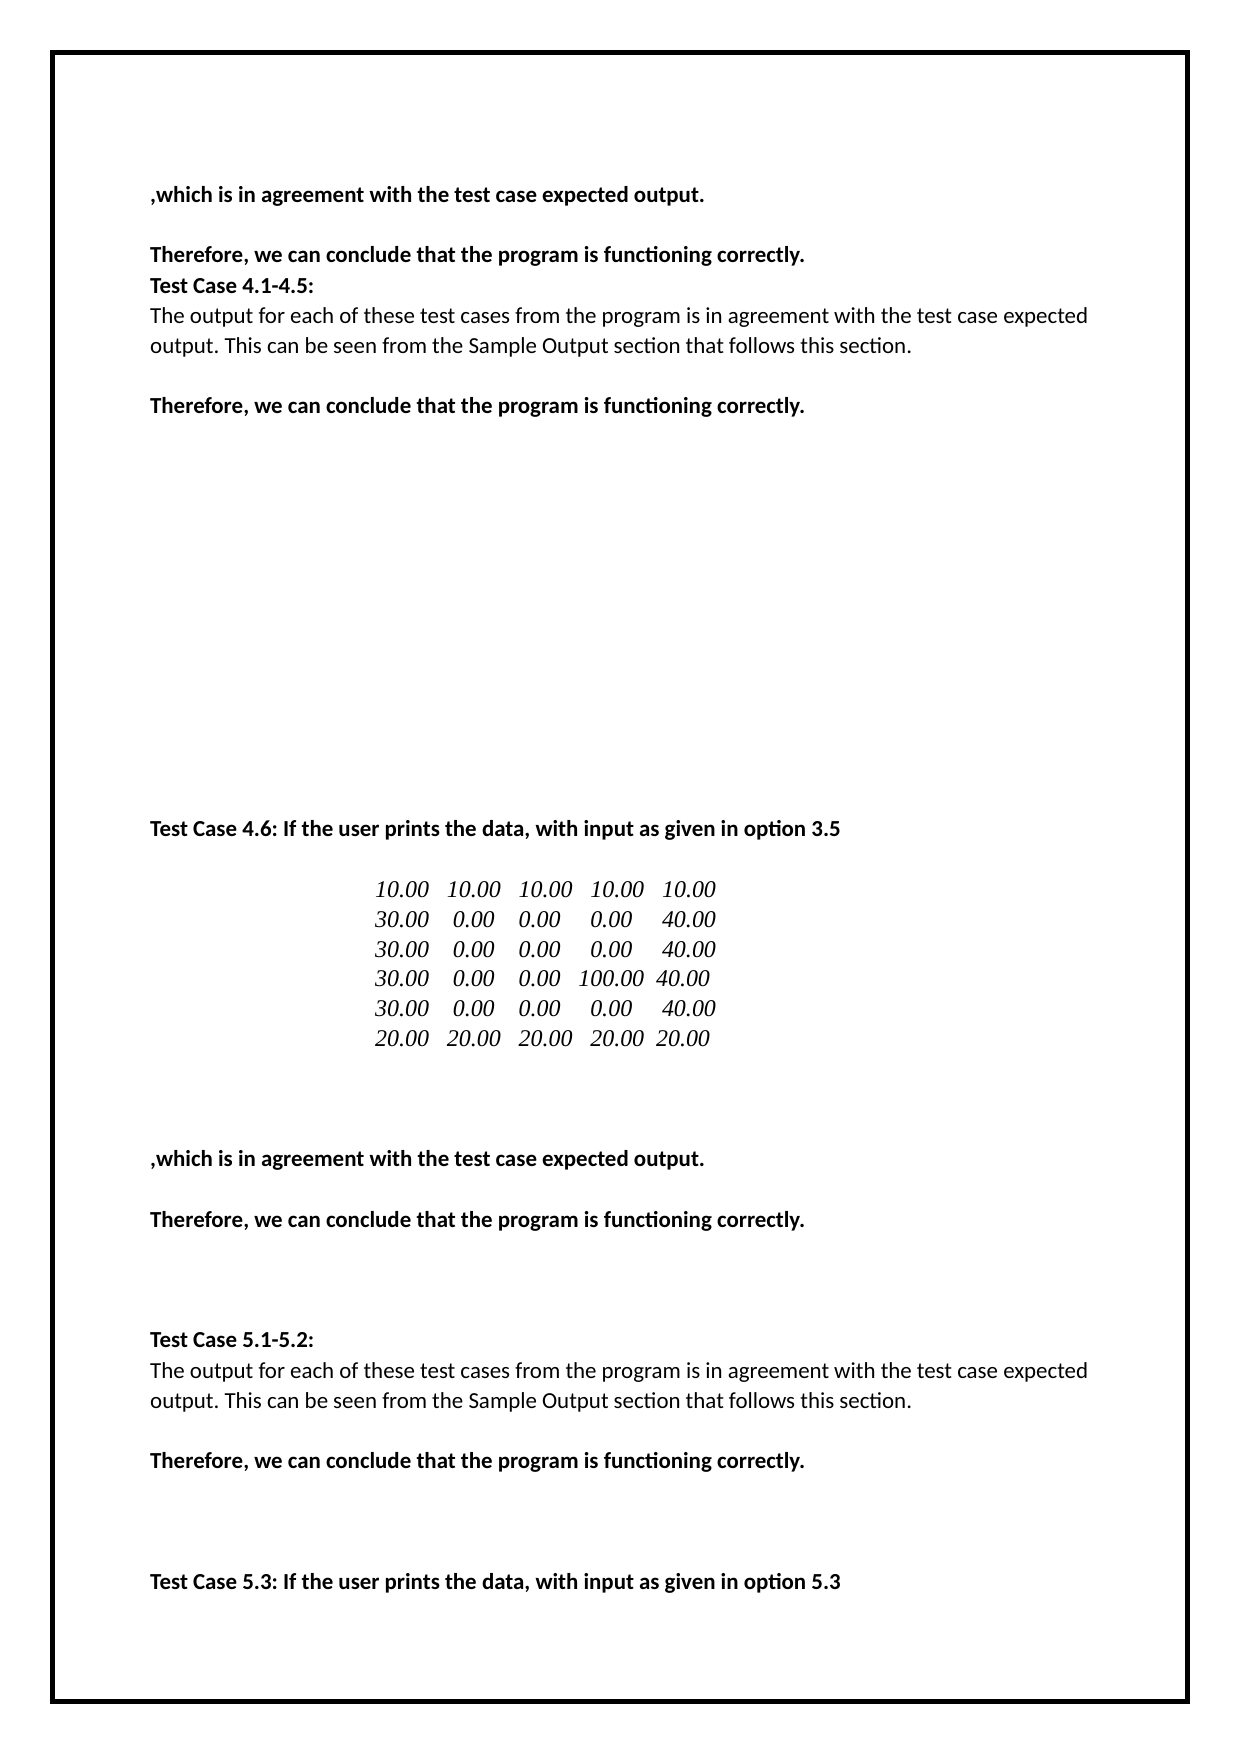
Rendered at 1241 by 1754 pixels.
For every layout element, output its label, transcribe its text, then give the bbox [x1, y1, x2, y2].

text Test Case 5.3: If the user prints the data, with input as given in option 5.3 [150, 1567, 1090, 1595]
text 10.00 10.00 10.00 10.00 10.00 [300, 875, 1090, 903]
text ,which is in agreement with the test case expected output. [150, 1144, 1090, 1172]
text 30.00 0.00 0.00 100.00 40.00 [300, 964, 1090, 992]
text Therefore, we can conclude that the program is functioning correctly. [150, 1446, 1090, 1474]
text ,which is in agreement with the test case expected output. [150, 180, 1090, 208]
text The output for each of these test cases from the program is in agreement with the test case expected output. This can be seen from the Sample Output section that follows this section. [150, 301, 1090, 359]
text Test Case 4.6: If the user prints the data, with input as given in option 3.5 [150, 814, 1090, 843]
text Therefore, we can conclude that the program is functioning correctly. [150, 241, 1090, 269]
text Therefore, we can conclude that the program is functioning correctly. [150, 1205, 1090, 1233]
text Test Case 4.1-4.5: [150, 271, 1090, 299]
text 20.00 20.00 20.00 20.00 20.00 [300, 1024, 1090, 1052]
text Test Case 5.1-5.2: [150, 1326, 1090, 1354]
text 30.00 0.00 0.00 0.00 40.00 [300, 934, 1090, 962]
text The output for each of these test cases from the program is in agreement with the test case expected output. This can be seen from the Sample Output section that follows this section. [150, 1356, 1090, 1414]
text 30.00 0.00 0.00 0.00 40.00 [300, 905, 1090, 932]
text 30.00 0.00 0.00 0.00 40.00 [300, 994, 1090, 1022]
text Therefore, we can conclude that the program is functioning correctly. [150, 392, 1090, 420]
